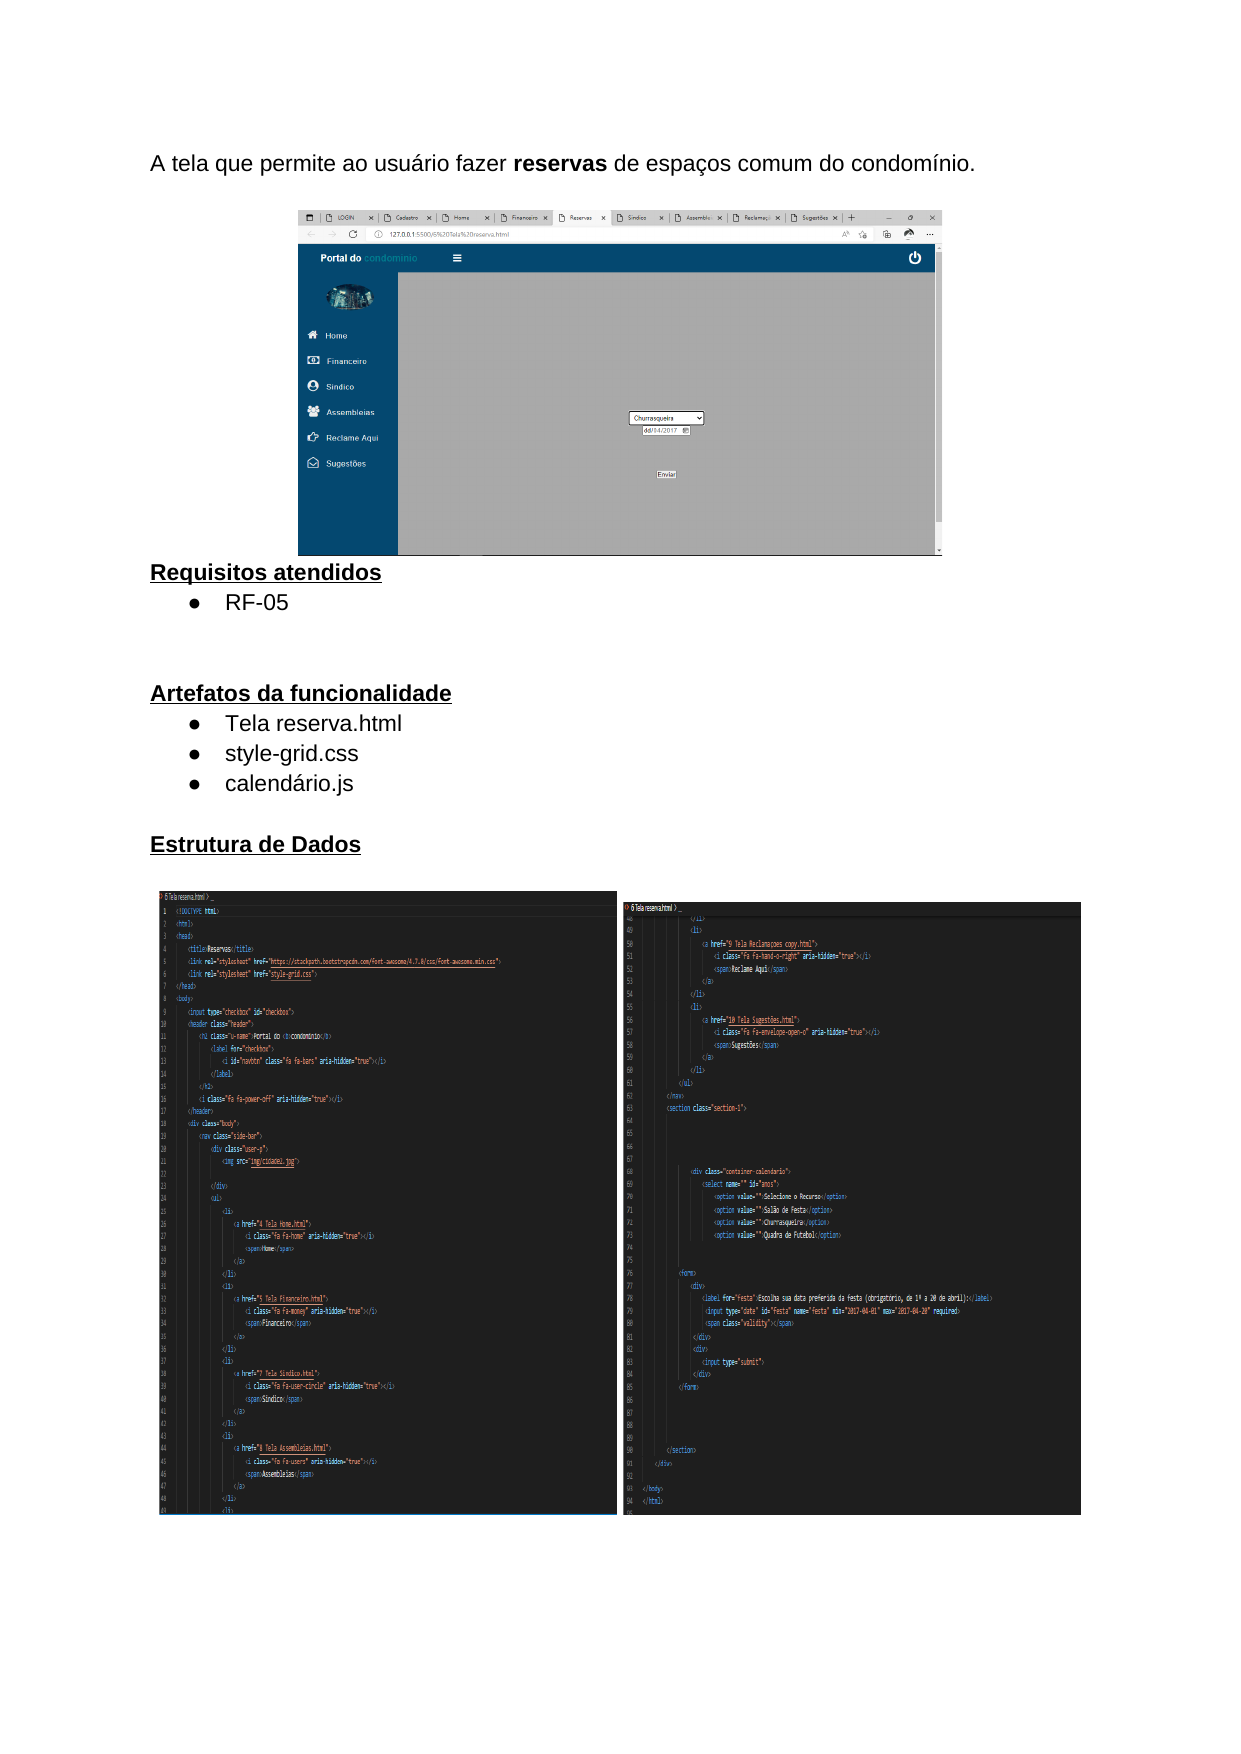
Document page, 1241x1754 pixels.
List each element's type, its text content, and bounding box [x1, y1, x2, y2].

text A tela que permite ao usuário fazer reservas de espaços comum do condomínio. [150, 150, 1090, 176]
picture [298, 210, 943, 556]
list style-grid.css [187, 740, 1090, 767]
text Requisitos atendidos [150, 559, 1090, 585]
list Tela reserva.html [187, 710, 1090, 736]
text Estrutura de Dados [150, 831, 1090, 857]
picture [623, 902, 1081, 1515]
text Artefatos da funcionalidade [150, 680, 1090, 706]
picture [159, 891, 617, 1515]
list calendário.js [187, 770, 1090, 797]
list RF-05 [187, 589, 1090, 616]
